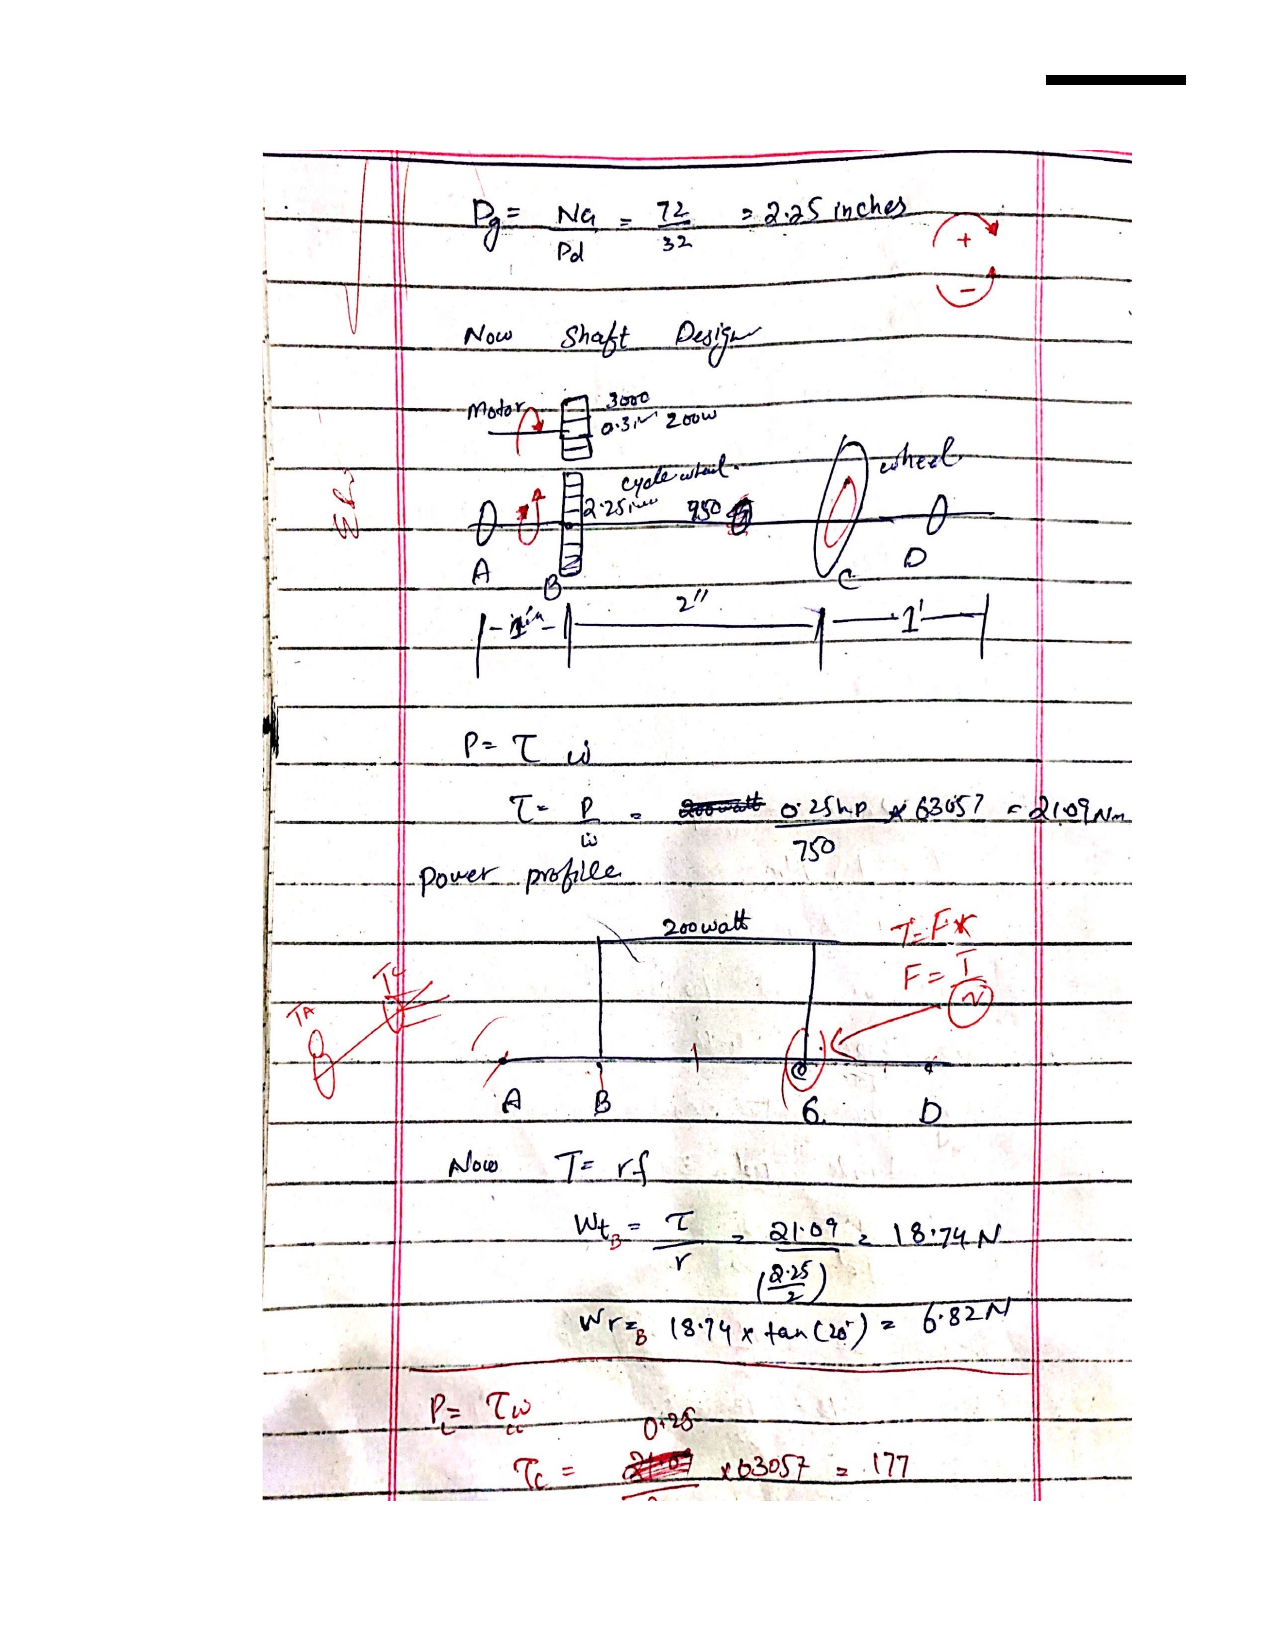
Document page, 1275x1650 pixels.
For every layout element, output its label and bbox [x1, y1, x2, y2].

picture [262, 150, 1159, 1501]
